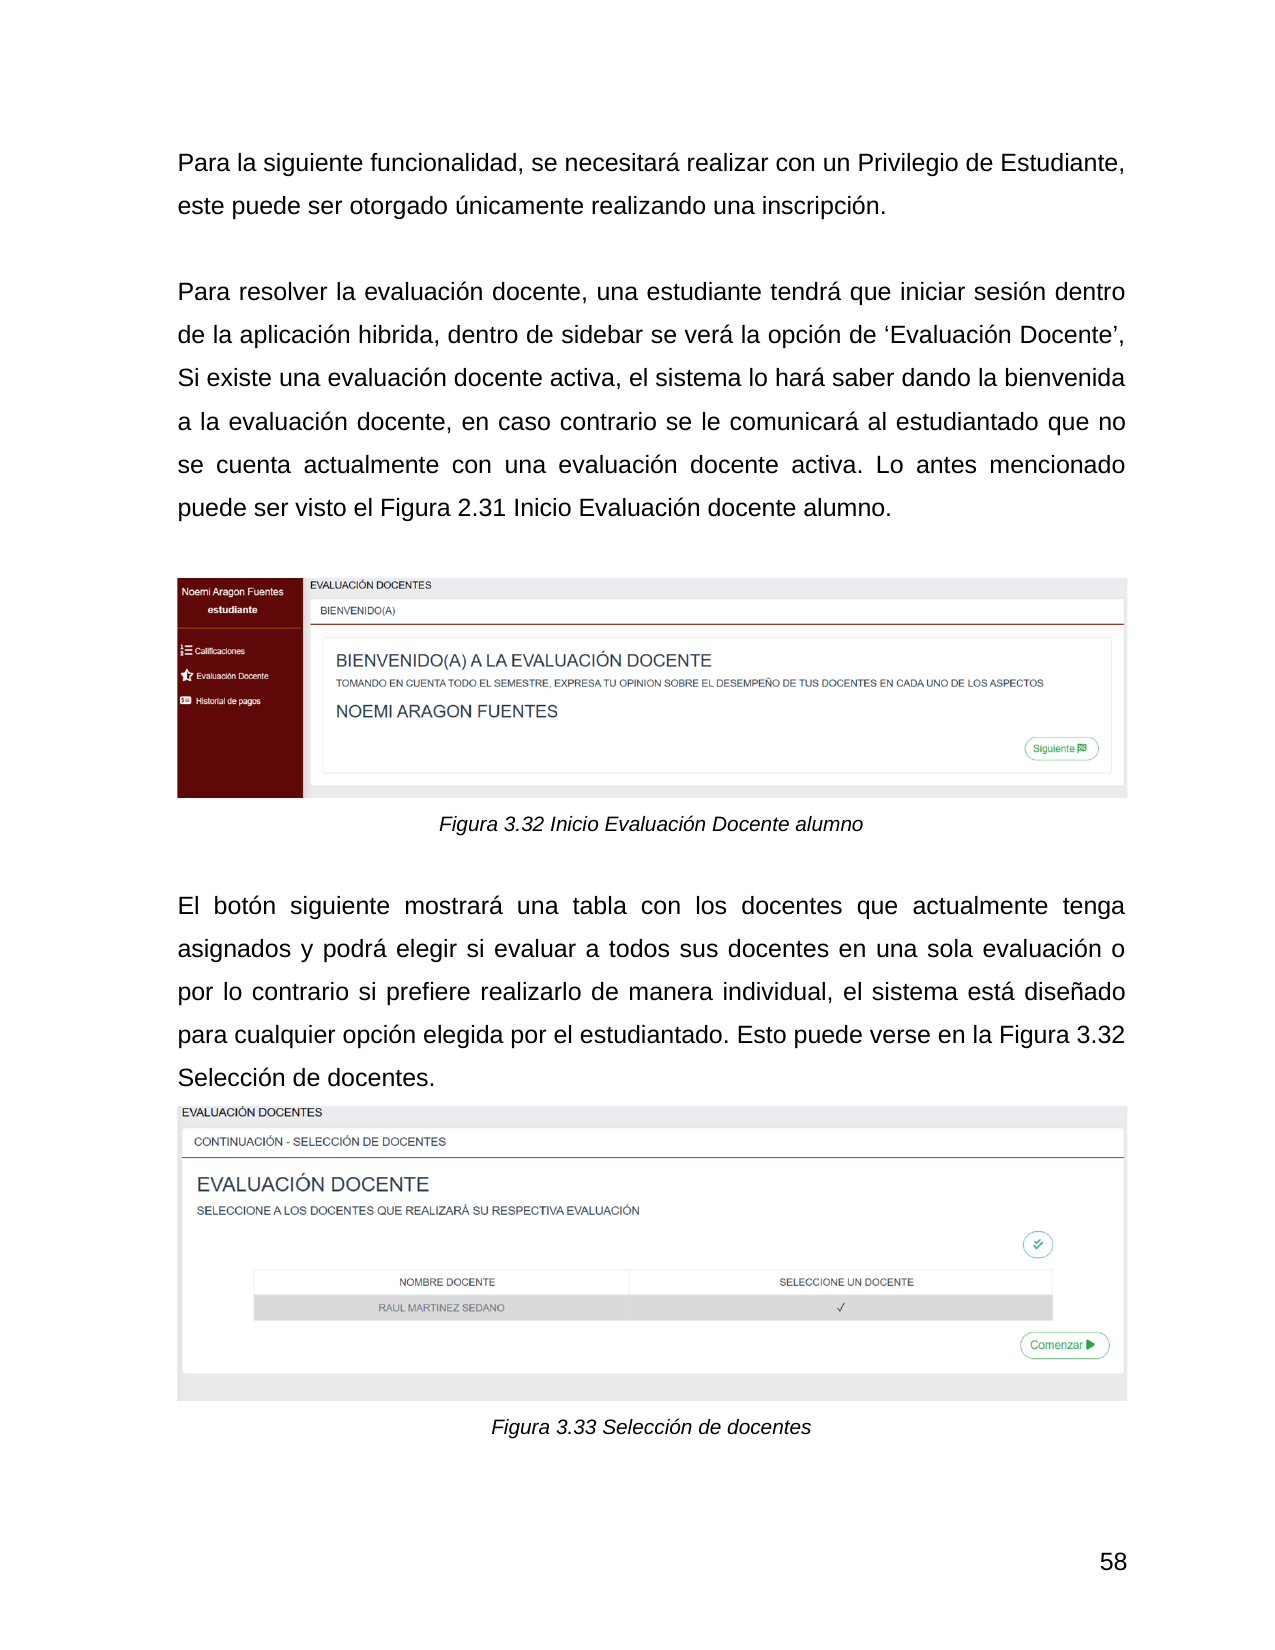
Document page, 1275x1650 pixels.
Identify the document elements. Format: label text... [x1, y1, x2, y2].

picture [177, 1106, 1128, 1401]
picture [177, 578, 1128, 798]
text Para la siguiente funcionalidad, se necesitará realizar con un Privilegio de Estudiante, este puede ser otorgado únicamente realizando una inscripción. [177, 148, 1127, 219]
text Para resolver la evaluación docente, una estudiante tendrá que iniciar sesión dentro de la aplicación hibrida, dentro de sidebar se verá la opción de ‘Evaluación Docente’, Si existe una evaluación docente activa, el sistema lo hará saber dando la bienvenida a la evaluación docente, en caso contrario se le comunicará al estudiantado que no se cuenta actualmente con una evaluación docente activa. Lo antes mencionado puede ser visto el Figura 2.31 Inicio Evaluación docente alumno. [177, 277, 1127, 521]
text El botón siguiente mostrará una tabla con los docentes que actualmente tenga asignados y podrá elegir si evaluar a todos sus docentes en una sola evaluación o por lo contrario si prefiere realizarlo de manera individual, el sistema está diseñado para cualquier opción elegida por el estudiantado. Esto puede verse en la Figura 3.32 Selección de docentes. [177, 891, 1127, 1092]
